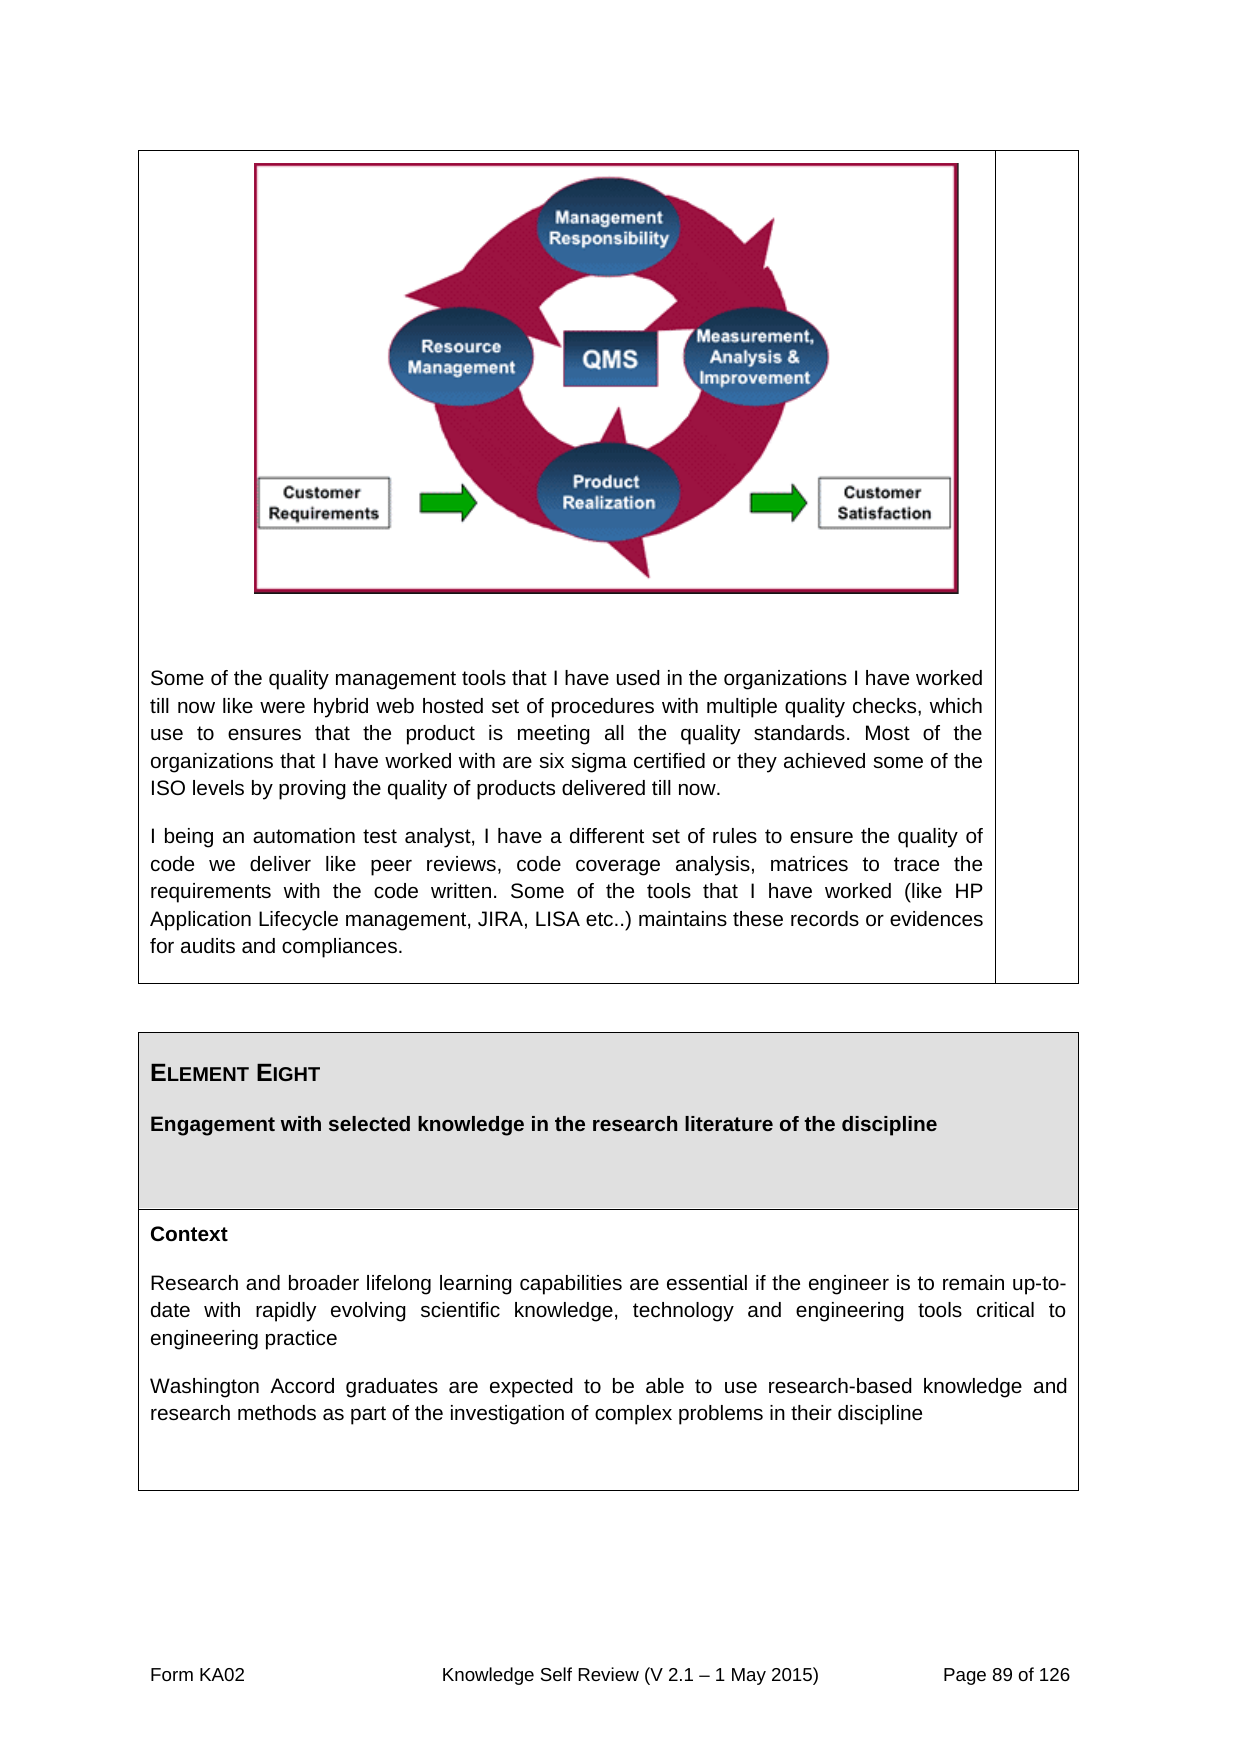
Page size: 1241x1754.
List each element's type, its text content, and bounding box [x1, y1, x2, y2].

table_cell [996, 151, 1078, 983]
table_cell Context Research and broader lifelong learning capabilities are essential if the engineer is to remain up-to-date with rapidly evolving scientific knowledge, technology and engineering tools critical to engineering practice Washington Accord graduates are expected to be able to use research-based knowledge and research methods as part of the investigation of complex problems in their discipline [139, 1210, 1078, 1489]
table_header Element Eight Engagement with selected knowledge in the research literature of the discipline [139, 1033, 1078, 1208]
picture [254, 163, 959, 594]
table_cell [139, 151, 995, 983]
